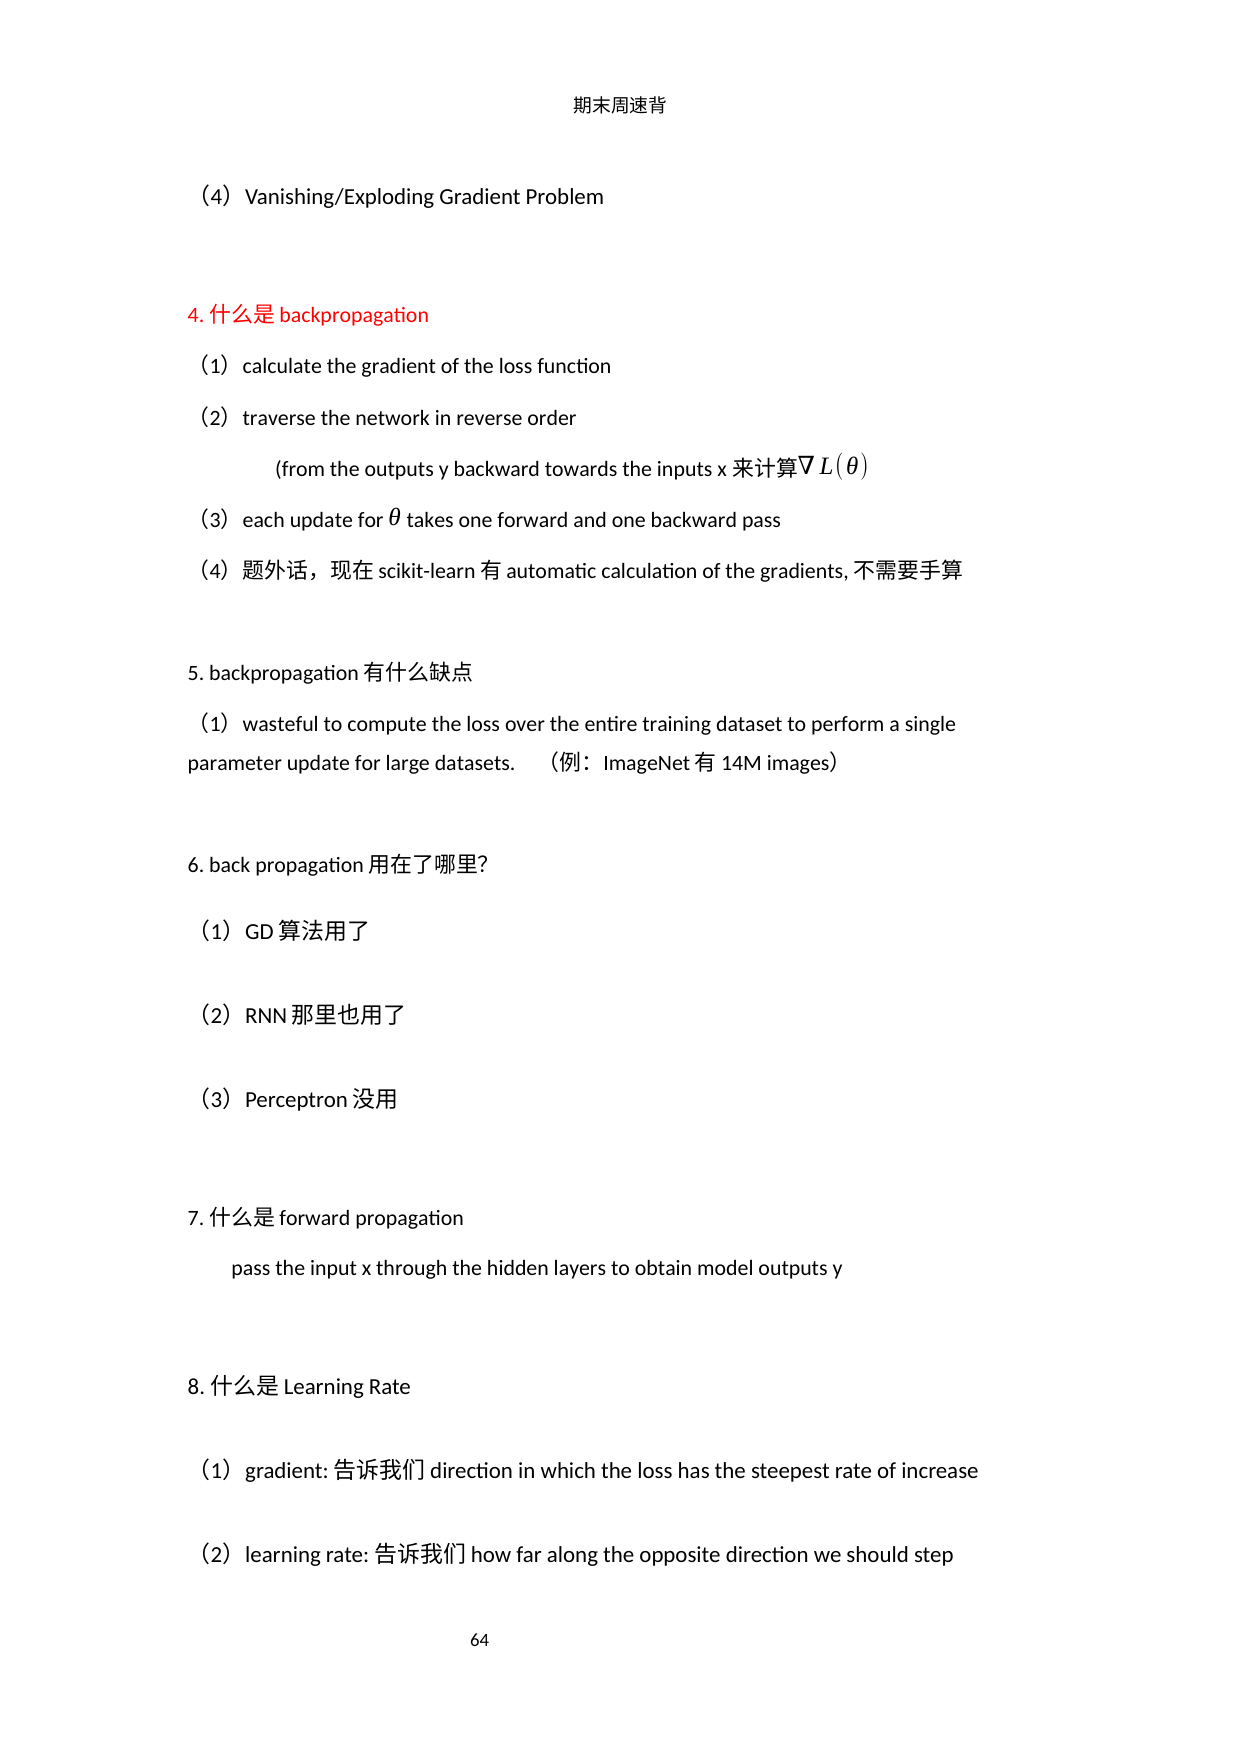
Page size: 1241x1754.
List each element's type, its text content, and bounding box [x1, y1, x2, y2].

text 7. 什么是forward propagation [187, 1200, 1053, 1232]
text (from the outputs y backward towards the inputs x 来计算 [231, 450, 1053, 483]
text pass the input x through the hidden layers to obtain model outputs y [187, 1251, 1053, 1284]
text （2）RNN那里也用了 [187, 981, 1053, 1046]
text （1）wasteful to compute the loss over the entire training dataset to perform a single parameter update for large datasets. （例：ImageNet有14M images） [187, 706, 1053, 777]
text （2）learning rate: 告诉我们how far along the opposite direction we should step [187, 1520, 1053, 1585]
text （1）GD算法用了 [187, 897, 1053, 962]
text （1）gradient: 告诉我们direction in which the loss has the steepest rate of increase [187, 1436, 1053, 1501]
text （3）Perceptron没用 [187, 1066, 1053, 1131]
text 5. backpropagation有什么缺点 [187, 654, 1053, 687]
text 4. 什么是backpropagation [187, 297, 1053, 329]
text （3）each update for takes one forward and one backward pass [187, 502, 1053, 534]
text （1）calculate the gradient of the loss function [187, 348, 1053, 380]
text 6. back propagation用在了哪里？ [187, 846, 1053, 879]
text （4）Vanishing/Exploding Gradient Problem [187, 162, 1053, 227]
text （4）题外话，现在scikit-learn有automatic calculation of the gradients, 不需要手算 [187, 553, 1053, 585]
text 8. 什么是Learning Rate [187, 1352, 1053, 1417]
text （2）traverse the network in reverse order [187, 399, 1053, 432]
